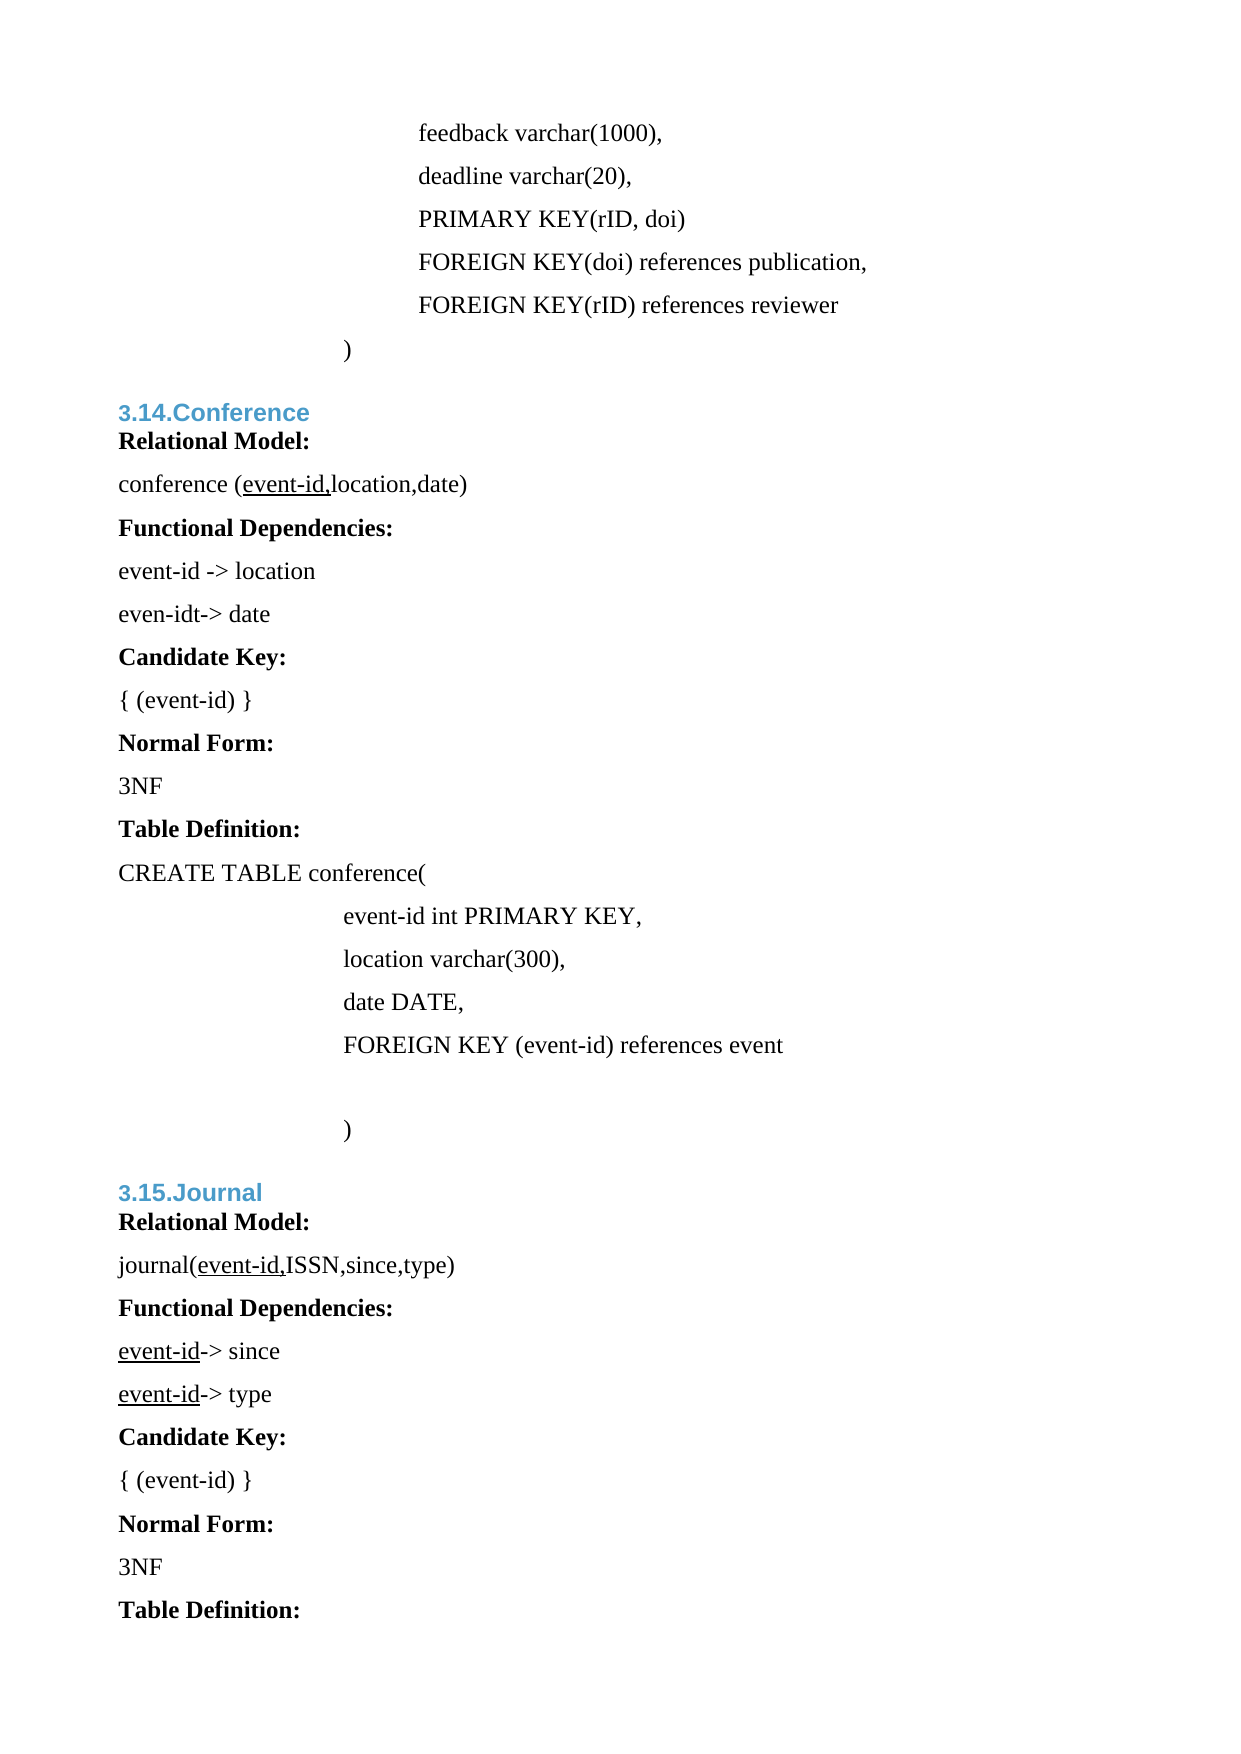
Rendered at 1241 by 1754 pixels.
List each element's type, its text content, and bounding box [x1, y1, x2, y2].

text Functional Dependencies: [118, 513, 1122, 541]
text { (event-id) } [118, 685, 1122, 714]
text Functional Dependencies: [118, 1293, 1122, 1322]
text ) [118, 1114, 1122, 1143]
text 3NF [118, 1552, 1122, 1581]
text FOREIGN KEY (event-id) references event [118, 1030, 1122, 1059]
text location varchar(300), [118, 944, 1122, 973]
text date DATE, [118, 987, 1122, 1016]
text event-id-> since [118, 1336, 1122, 1365]
text FOREIGN KEY(doi) references publication, [118, 247, 1122, 276]
text Candidate Key: [118, 1422, 1122, 1451]
text even-idt-> date [118, 599, 1122, 628]
text journal(event-id,ISSN,since,type) [118, 1250, 1122, 1279]
text CREATE TABLE conference( [118, 858, 1122, 886]
text Table Definition: [118, 1595, 1122, 1624]
text feedback varchar(1000), [118, 118, 1122, 147]
text event-id int PRIMARY KEY, [118, 901, 1122, 929]
text event-id-> type [118, 1379, 1122, 1408]
text Relational Model: [118, 1207, 1122, 1236]
text Normal Form: [118, 728, 1122, 757]
text event-id -> location [118, 556, 1122, 584]
text deadline varchar(20), [118, 161, 1122, 190]
text Table Definition: [118, 814, 1122, 843]
subtitle 3.15.Journal [118, 1178, 1122, 1207]
text PRIMARY KEY(rID, doi) [118, 204, 1122, 233]
text 3NF [118, 771, 1122, 800]
text { (event-id) } [118, 1466, 1122, 1494]
text Normal Form: [118, 1509, 1122, 1537]
text Candidate Key: [118, 642, 1122, 671]
text conference (event-id,location,date) [118, 469, 1122, 498]
subtitle 3.14.Conference [118, 398, 1122, 426]
text Relational Model: [118, 426, 1122, 455]
text ) [118, 334, 1122, 362]
text FOREIGN KEY(rID) references reviewer [118, 291, 1122, 319]
